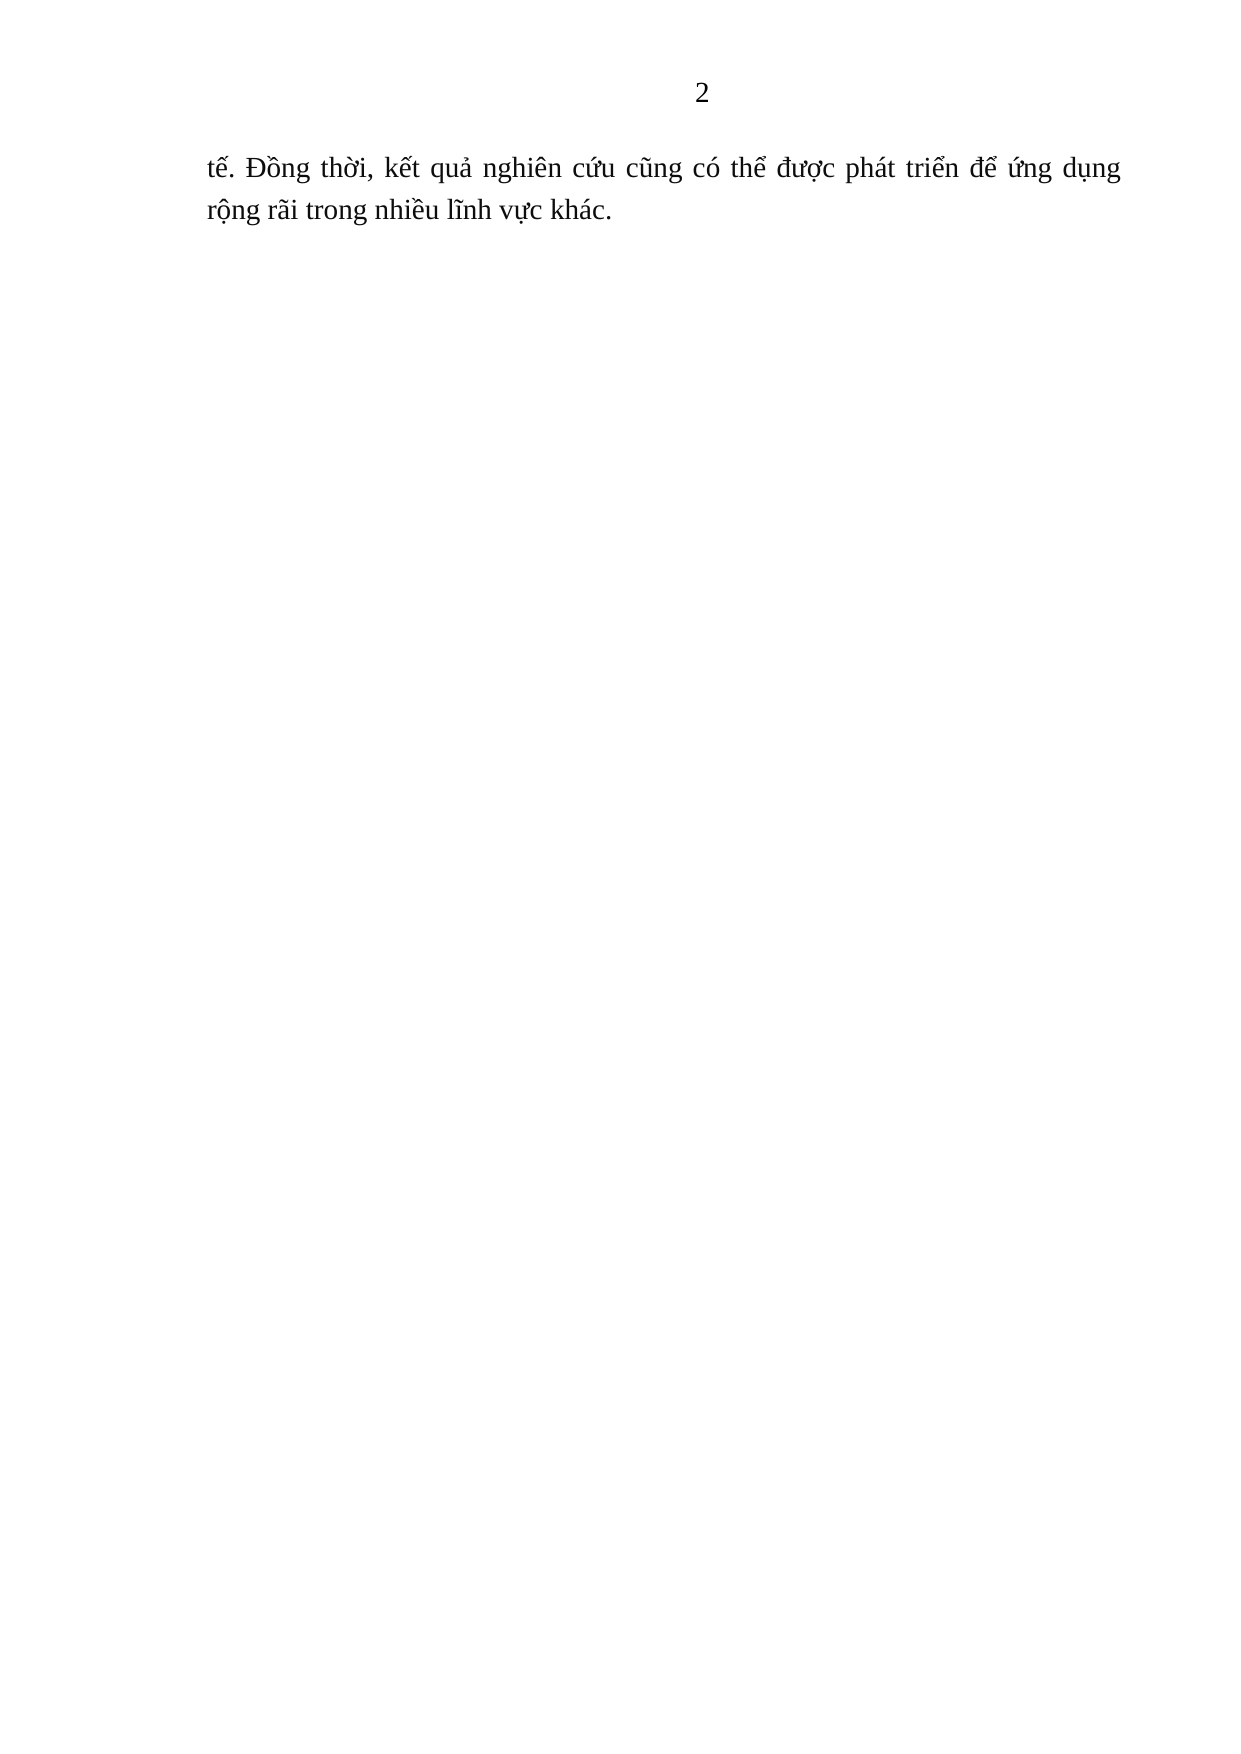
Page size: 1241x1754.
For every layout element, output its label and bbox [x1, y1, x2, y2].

text [207, 142, 1122, 225]
